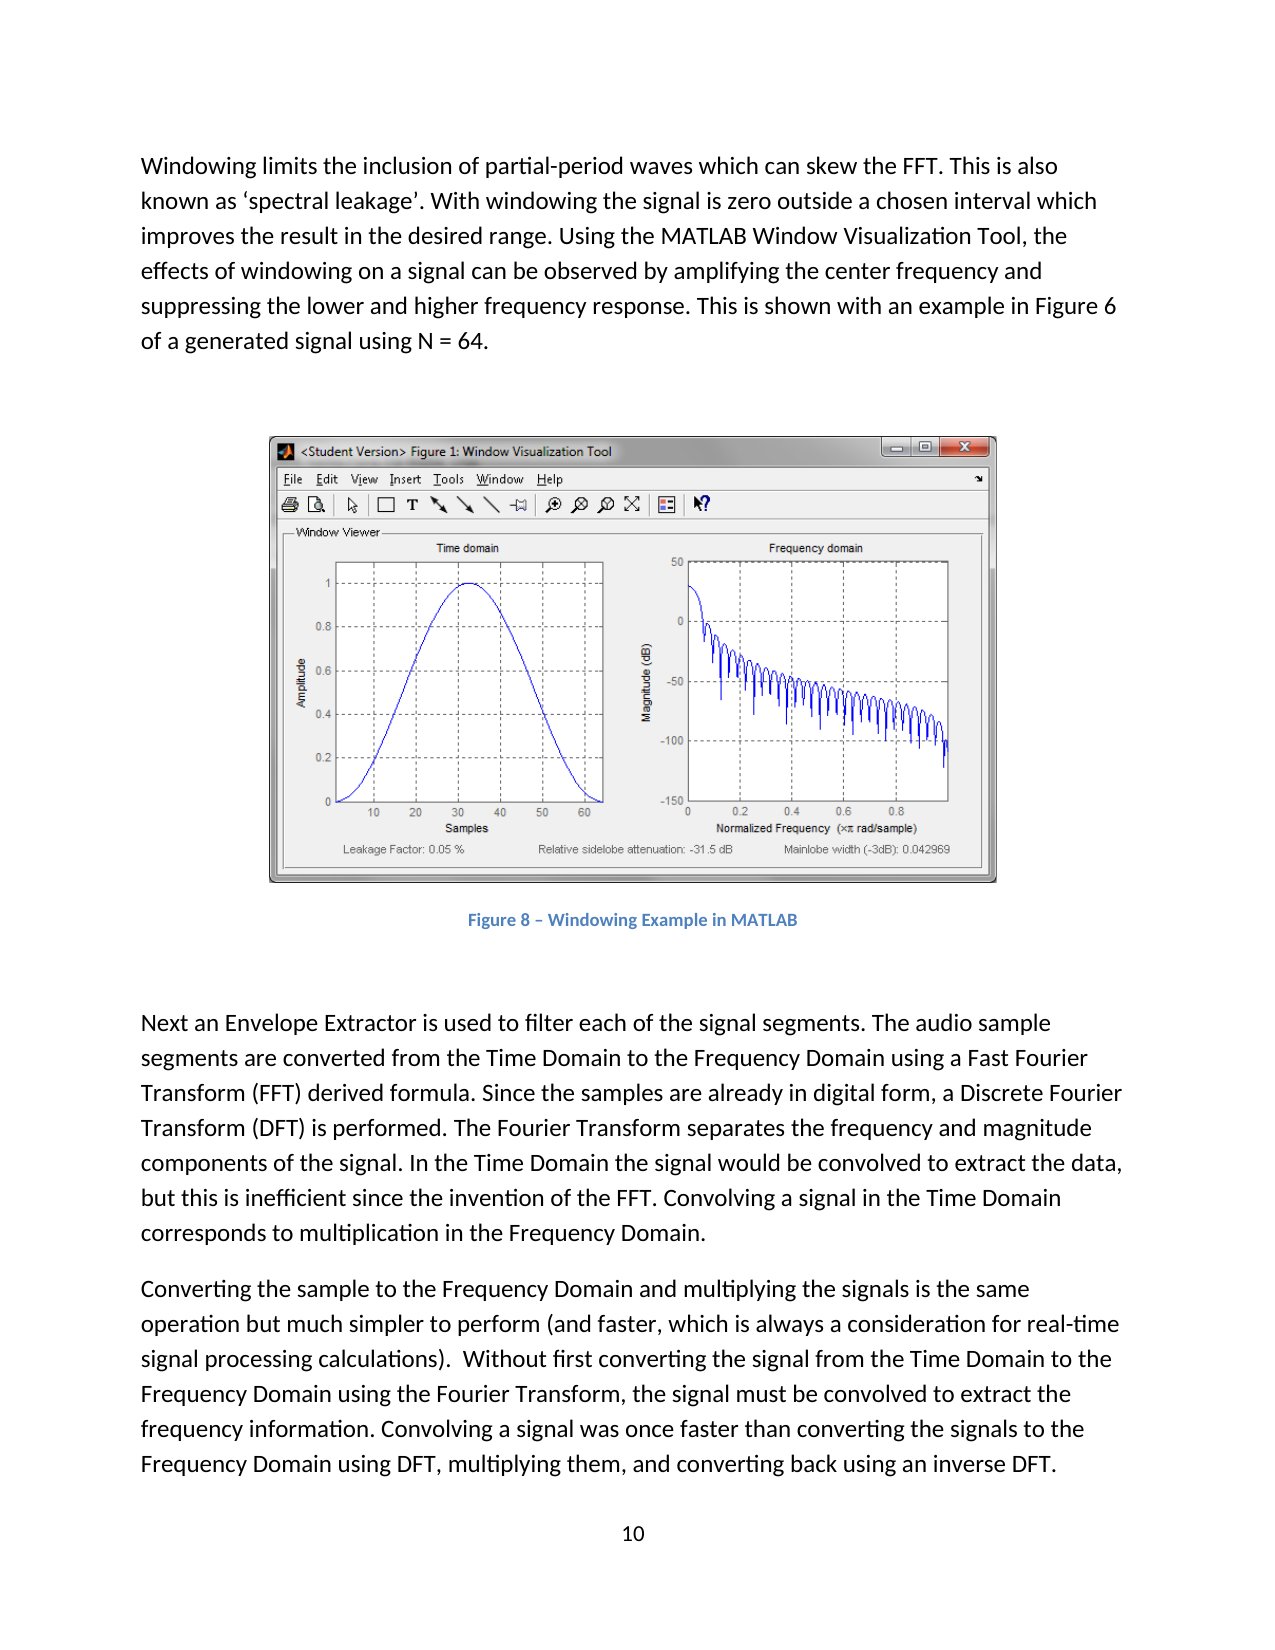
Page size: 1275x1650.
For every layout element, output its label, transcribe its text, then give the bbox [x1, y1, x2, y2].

picture [269, 436, 997, 883]
text Next an Envelope Extractor is used to filter each of the signal segments. The audio sample segments are converted from the Time Domain to the Frequency Domain using a Fast Fourier Transform (FFT) derived formula. Since the samples are already in digital form, a Discrete Fourier Transform (DFT) is performed. The Fourier Transform separates the frequency and magnitude components of the signal. In the Time Domain the signal would be convolved to extract the data, but this is inefficient since the invention of the FFT. Convolving a signal in the Time Domain corresponds to multiplication in the Frequency Domain. [141, 1007, 1125, 1248]
text Windowing limits the inclusion of partial-period waves which can skew the FFT. This is also known as ‘spectral leakage’. With windowing the signal is zero outside a chosen interval which improves the result in the desired range. Using the MATLAB Window Visualization Tool, the effects of windowing on a signal can be observed by amplifying the center frequency and suppressing the lower and higher frequency response. This is shown with an example in Figure 6 of a generated signal using N = 64. [141, 150, 1125, 356]
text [141, 1273, 1125, 1479]
